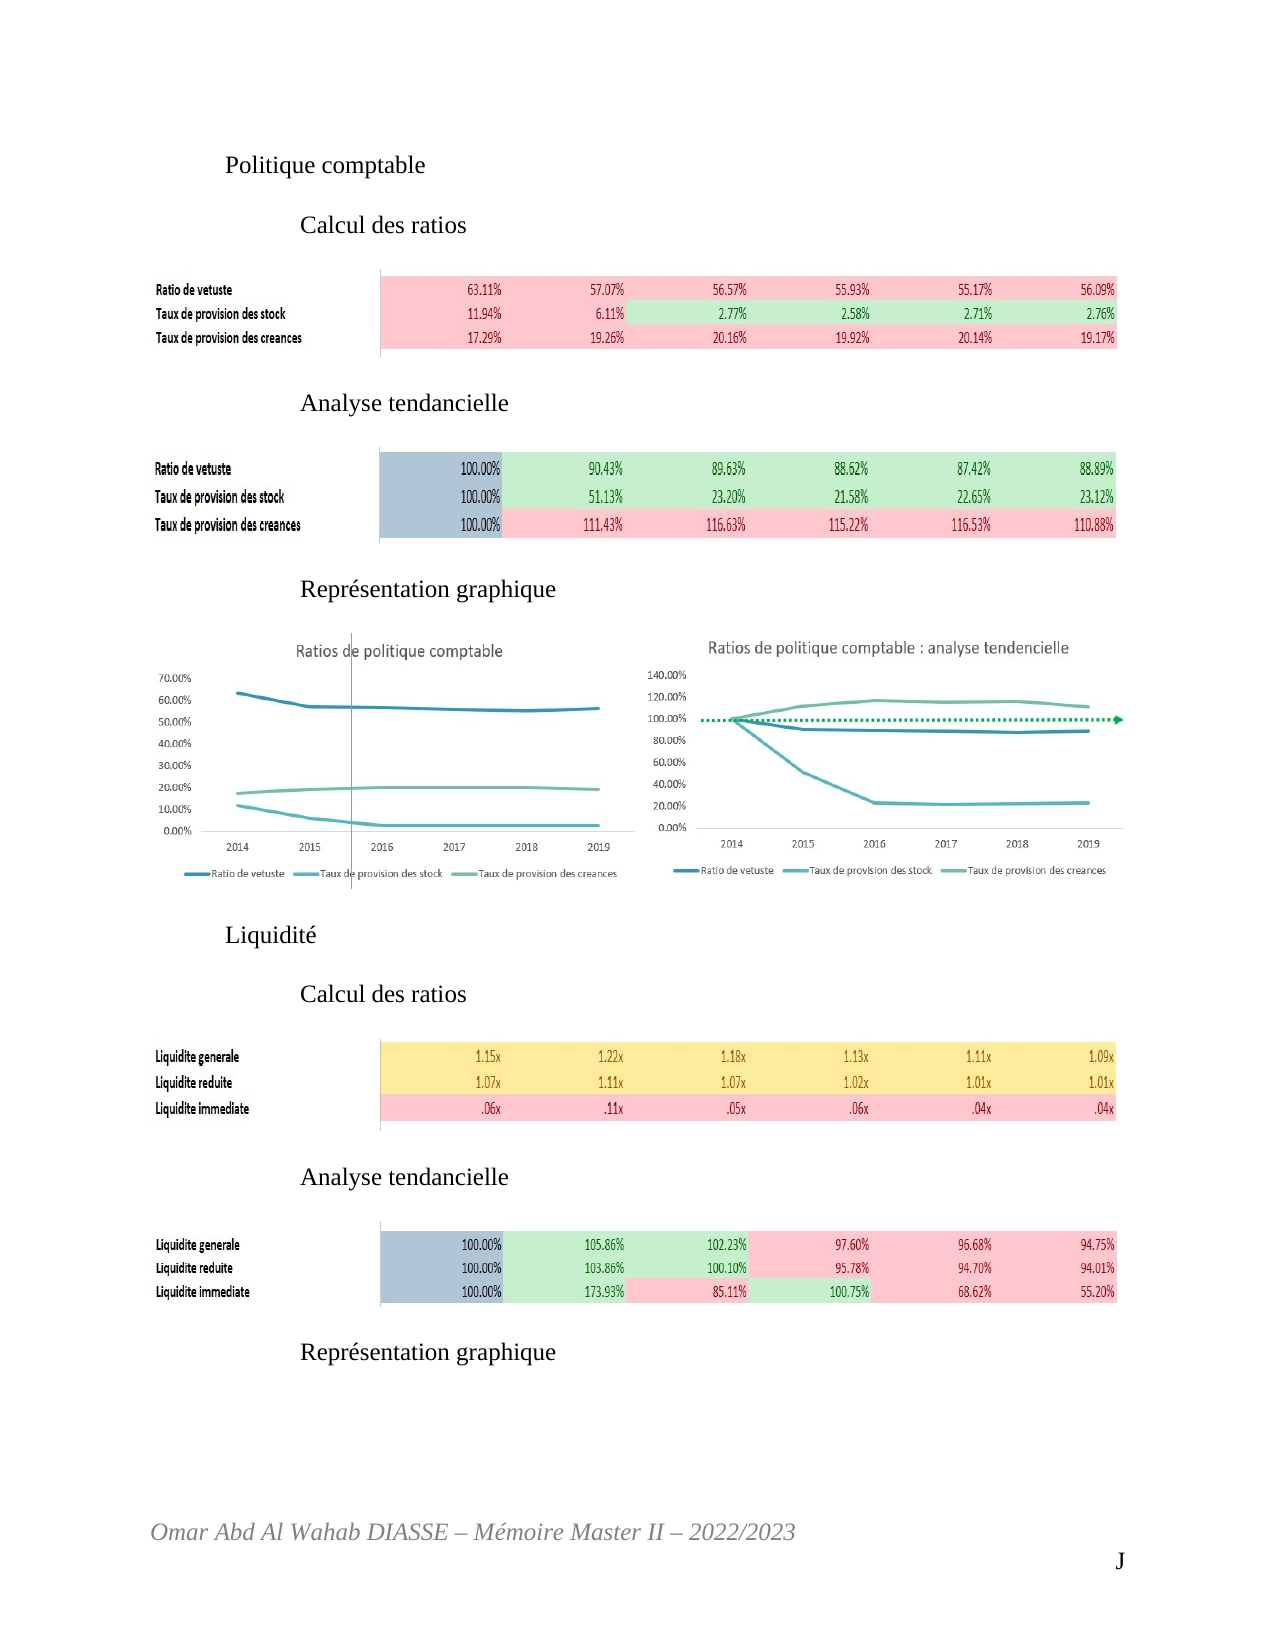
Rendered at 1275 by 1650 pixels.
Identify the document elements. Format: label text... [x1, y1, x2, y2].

text Politique comptable [150, 150, 1125, 179]
picture [150, 447, 1122, 543]
text Représentation graphique [225, 1337, 1125, 1366]
text Analyse tendancielle [225, 388, 1125, 417]
picture [150, 269, 1122, 357]
text Calcul des ratios [225, 979, 1125, 1008]
picture [150, 633, 1124, 889]
text Liquidité [150, 920, 1125, 948]
picture [150, 1039, 1121, 1131]
text Représentation graphique [225, 574, 1125, 603]
picture [150, 1221, 1118, 1307]
text Analyse tendancielle [225, 1162, 1125, 1190]
text Calcul des ratios [225, 210, 1125, 238]
